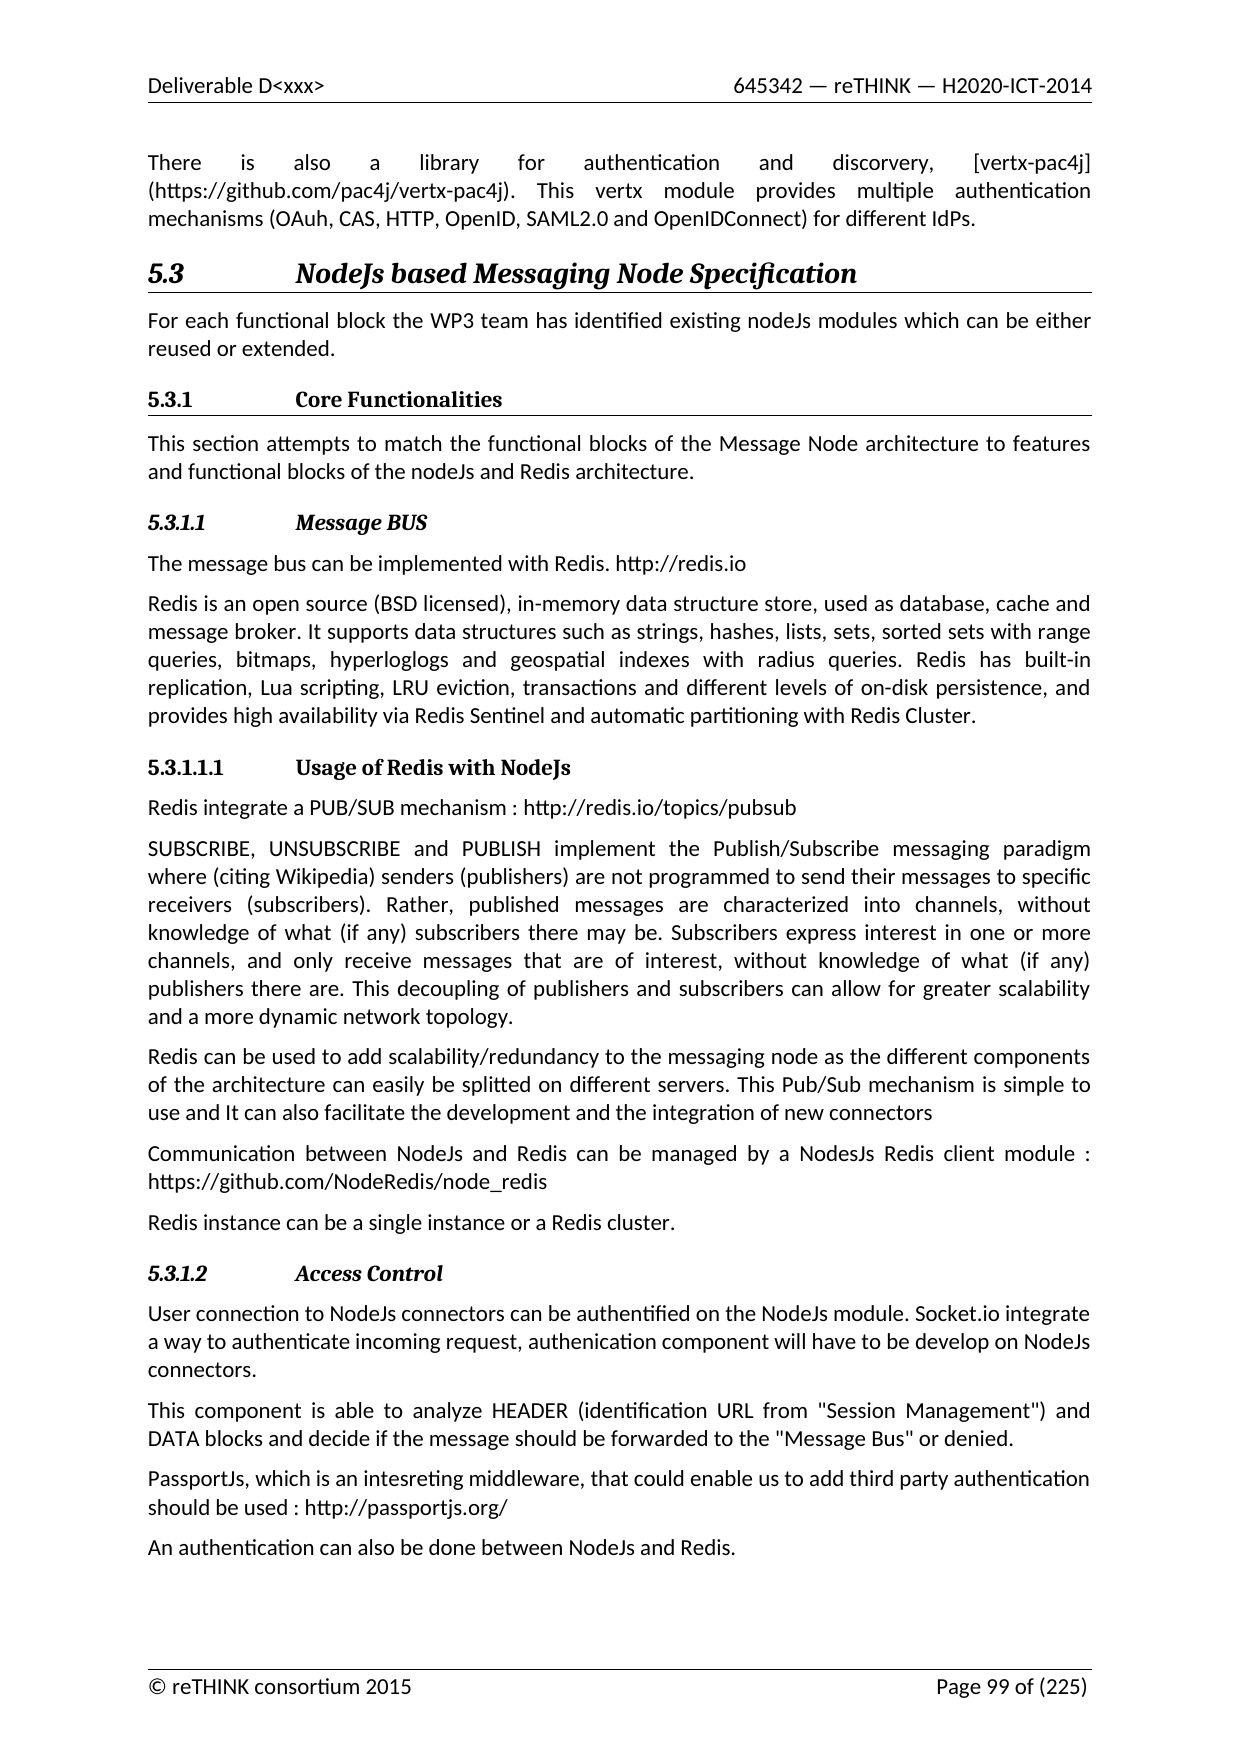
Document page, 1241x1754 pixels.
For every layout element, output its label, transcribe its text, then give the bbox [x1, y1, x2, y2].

text Redis integrate a PUB/SUB mechanism : http://redis.io/topics/pubsub [148, 793, 1092, 821]
text This section attempts to match the functional blocks of the Message Node architecture to features and functional blocks of the nodeJs and Redis architecture. [148, 429, 1092, 485]
subtitle Message BUS [148, 510, 1092, 536]
text For each functional block the WP3 team has identified existing nodeJs modules which can be either reused or extended. [148, 306, 1092, 362]
subtitle NodeJs based Messaging Node Specification [148, 257, 1092, 292]
text User connection to NodeJs connectors can be authentified on the NodeJs module. Socket.io integrate a way to authenticate incoming request, authenication component will have to be develop on NodeJs connectors. [148, 1299, 1092, 1383]
text Redis instance can be a single instance or a Redis cluster. [148, 1208, 1092, 1236]
text Redis is an open source (BSD licensed), in-memory data structure store, used as database, cache and message broker. It supports data structures such as strings, hashes, lists, sets, sorted sets with range queries, bitmaps, hyperloglogs and geospatial indexes with radius queries. Redis has built-in replication, Lua scripting, LRU eviction, transactions and different levels of on-disk persistence, and provides high availability via Redis Sentinel and automatic partitioning with Redis Cluster. [148, 589, 1092, 729]
text There is also a library for authentication and discorvery, [vertx-pac4j] (https://github.com/pac4j/vertx-pac4j). This vertx module provides multiple authentication mechanisms (OAuh, CAS, HTTP, OpenID, SAML2.0 and OpenIDConnect) for different IdPs. [148, 148, 1092, 232]
text This component is able to analyze HEADER (identification URL from "Session Management") and DATA blocks and decide if the message should be forwarded to the "Message Bus" or denied. [148, 1396, 1092, 1452]
text Communication between NodeJs and Redis can be managed by a NodesJs Redis client module : https://github.com/NodeRedis/node_redis [148, 1139, 1092, 1195]
subtitle Core Functionalities [148, 387, 1092, 415]
text PassportJs, which is an intesreting middleware, that could enable us to add third party authentication should be used : http://passportjs.org/ [148, 1464, 1092, 1521]
subtitle Usage of Redis with NodeJs [148, 754, 1092, 781]
text The message bus can be implemented with Redis. http://redis.io [148, 549, 1092, 577]
text Redis can be used to add scalability/redundancy to the messaging node as the different components of the architecture can easily be splitted on different servers. This Pub/Sub mechanism is simple to use and It can also facilitate the development and the integration of new connectors [148, 1042, 1092, 1127]
text SUBSCRIBE, UNSUBSCRIBE and PUBLISH implement the Publish/Subscribe messaging paradigm where (citing Wikipedia) senders (publishers) are not programmed to send their messages to specific receivers (subscribers). Rather, published messages are characterized into channels, without knowledge of what (if any) subscribers there may be. Subscribers express interest in one or more channels, and only receive messages that are of interest, without knowledge of what (if any) publishers there are. This decoupling of publishers and subscribers can allow for greater scalability and a more dynamic network topology. [148, 834, 1092, 1030]
subtitle Access Control [148, 1261, 1092, 1287]
text An authentication can also be done between NodeJs and Redis. [148, 1533, 1092, 1561]
